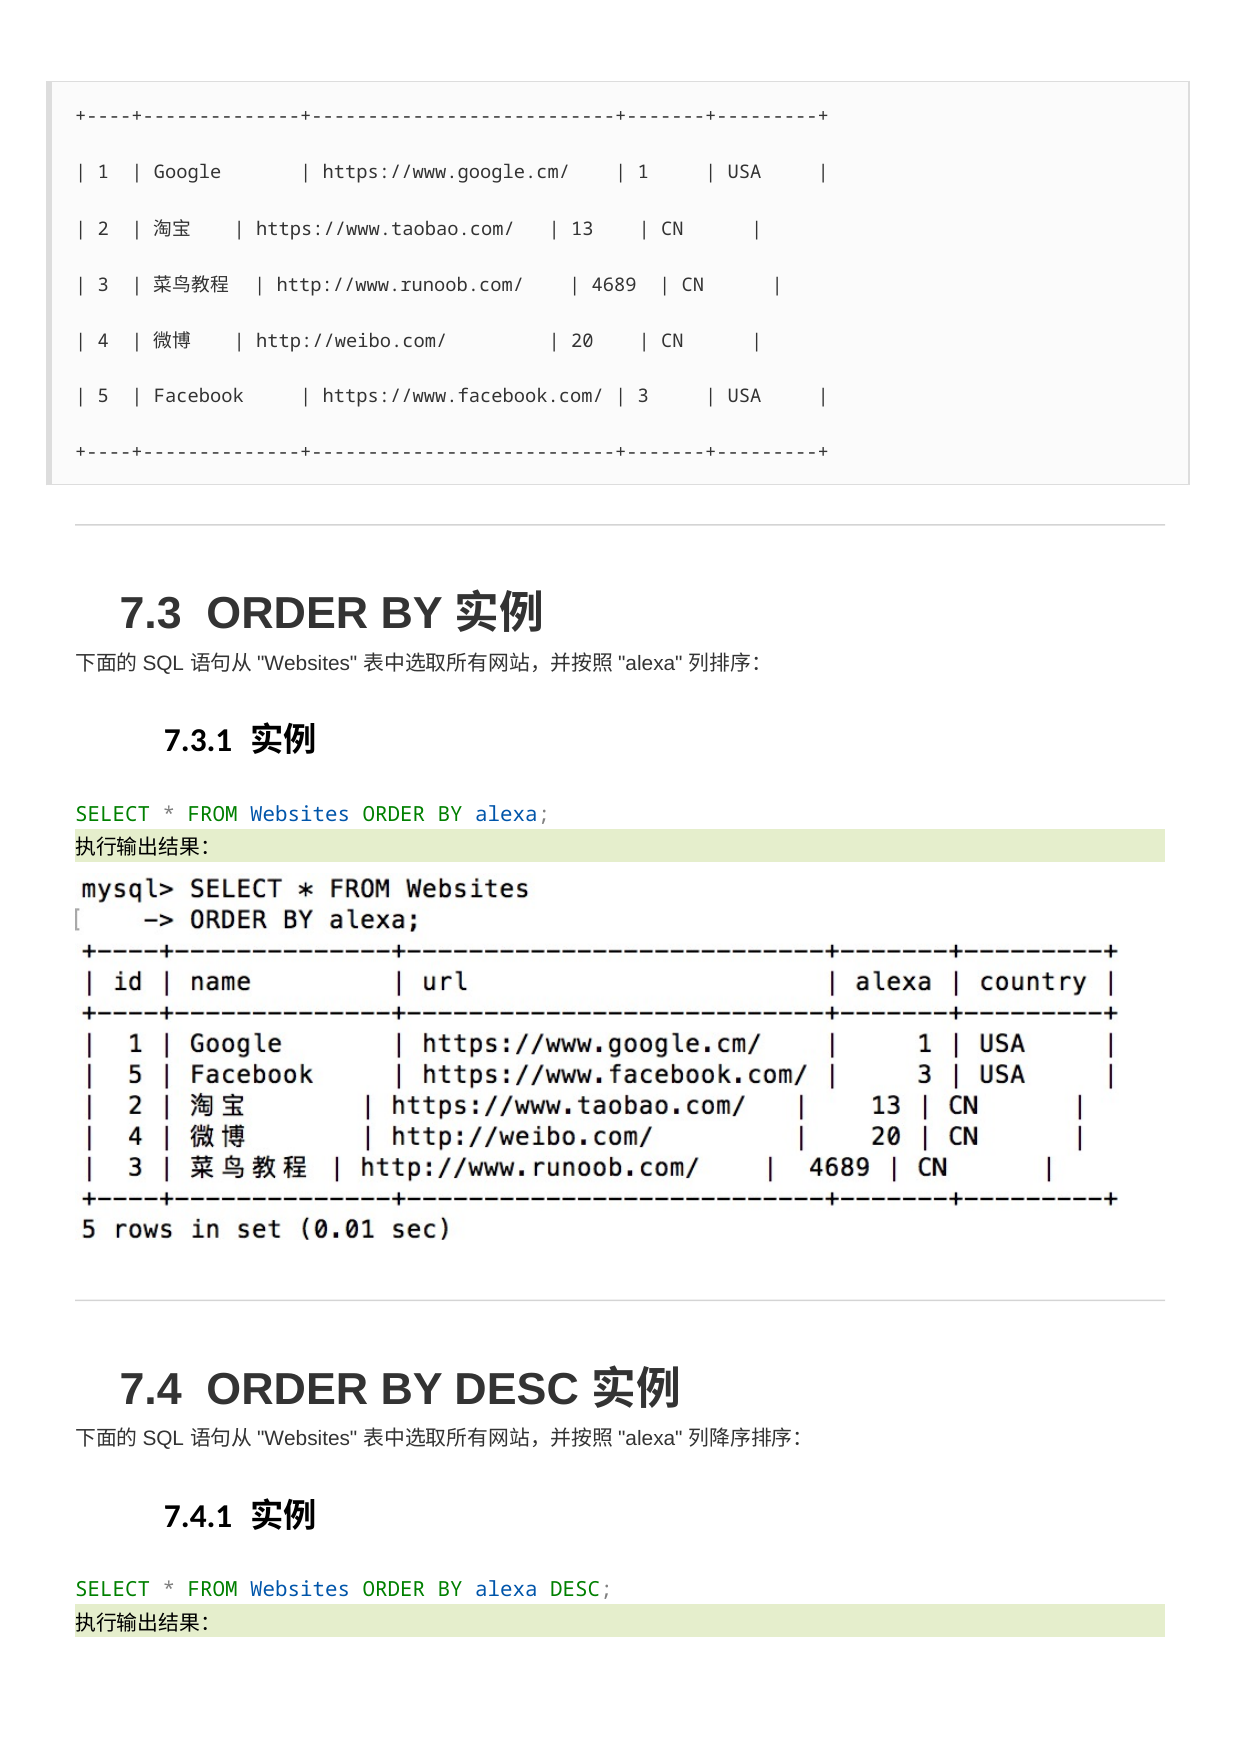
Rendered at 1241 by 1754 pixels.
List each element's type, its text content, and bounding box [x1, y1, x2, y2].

subtitle 实例 [164, 704, 1165, 769]
text 执行输出结果： [75, 829, 1165, 862]
subtitle ORDER BY 实例 [119, 577, 1165, 642]
text | 4 | 微博 | http://weibo.com/ | 20 | CN | [52, 304, 1188, 355]
text 执行输出结果： [75, 1604, 1165, 1637]
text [52, 82, 1188, 131]
picture [75, 873, 1196, 1240]
text | 2 | 淘宝 | https://www.taobao.com/ | 13 | CN | [52, 193, 1188, 243]
text | 3 | 菜鸟教程 | http://www.runoob.com/ | 4689 | CN | [52, 248, 1188, 299]
text 下面的 SQL 语句从 "Websites" 表中选取所有网站，并按照 "alexa" 列降序排序： [75, 1420, 1165, 1453]
subtitle ORDER BY DESC 实例 [119, 1352, 1165, 1417]
text +----+--------------+---------------------------+-------+---------+ [52, 416, 1188, 484]
text SELECT * FROM Websites ORDER BY alexa; [75, 797, 1165, 829]
text | 5 | Facebook | https://www.facebook.com/ | 3 | USA | [52, 360, 1188, 411]
text SELECT * FROM Websites ORDER BY alexa DESC; [75, 1572, 1165, 1604]
text 下面的 SQL 语句从 "Websites" 表中选取所有网站，并按照 "alexa" 列排序： [75, 645, 1165, 677]
subtitle 实例 [164, 1480, 1165, 1545]
text | 1 | Google | https://www.google.cm/ | 1 | USA | [52, 137, 1188, 187]
